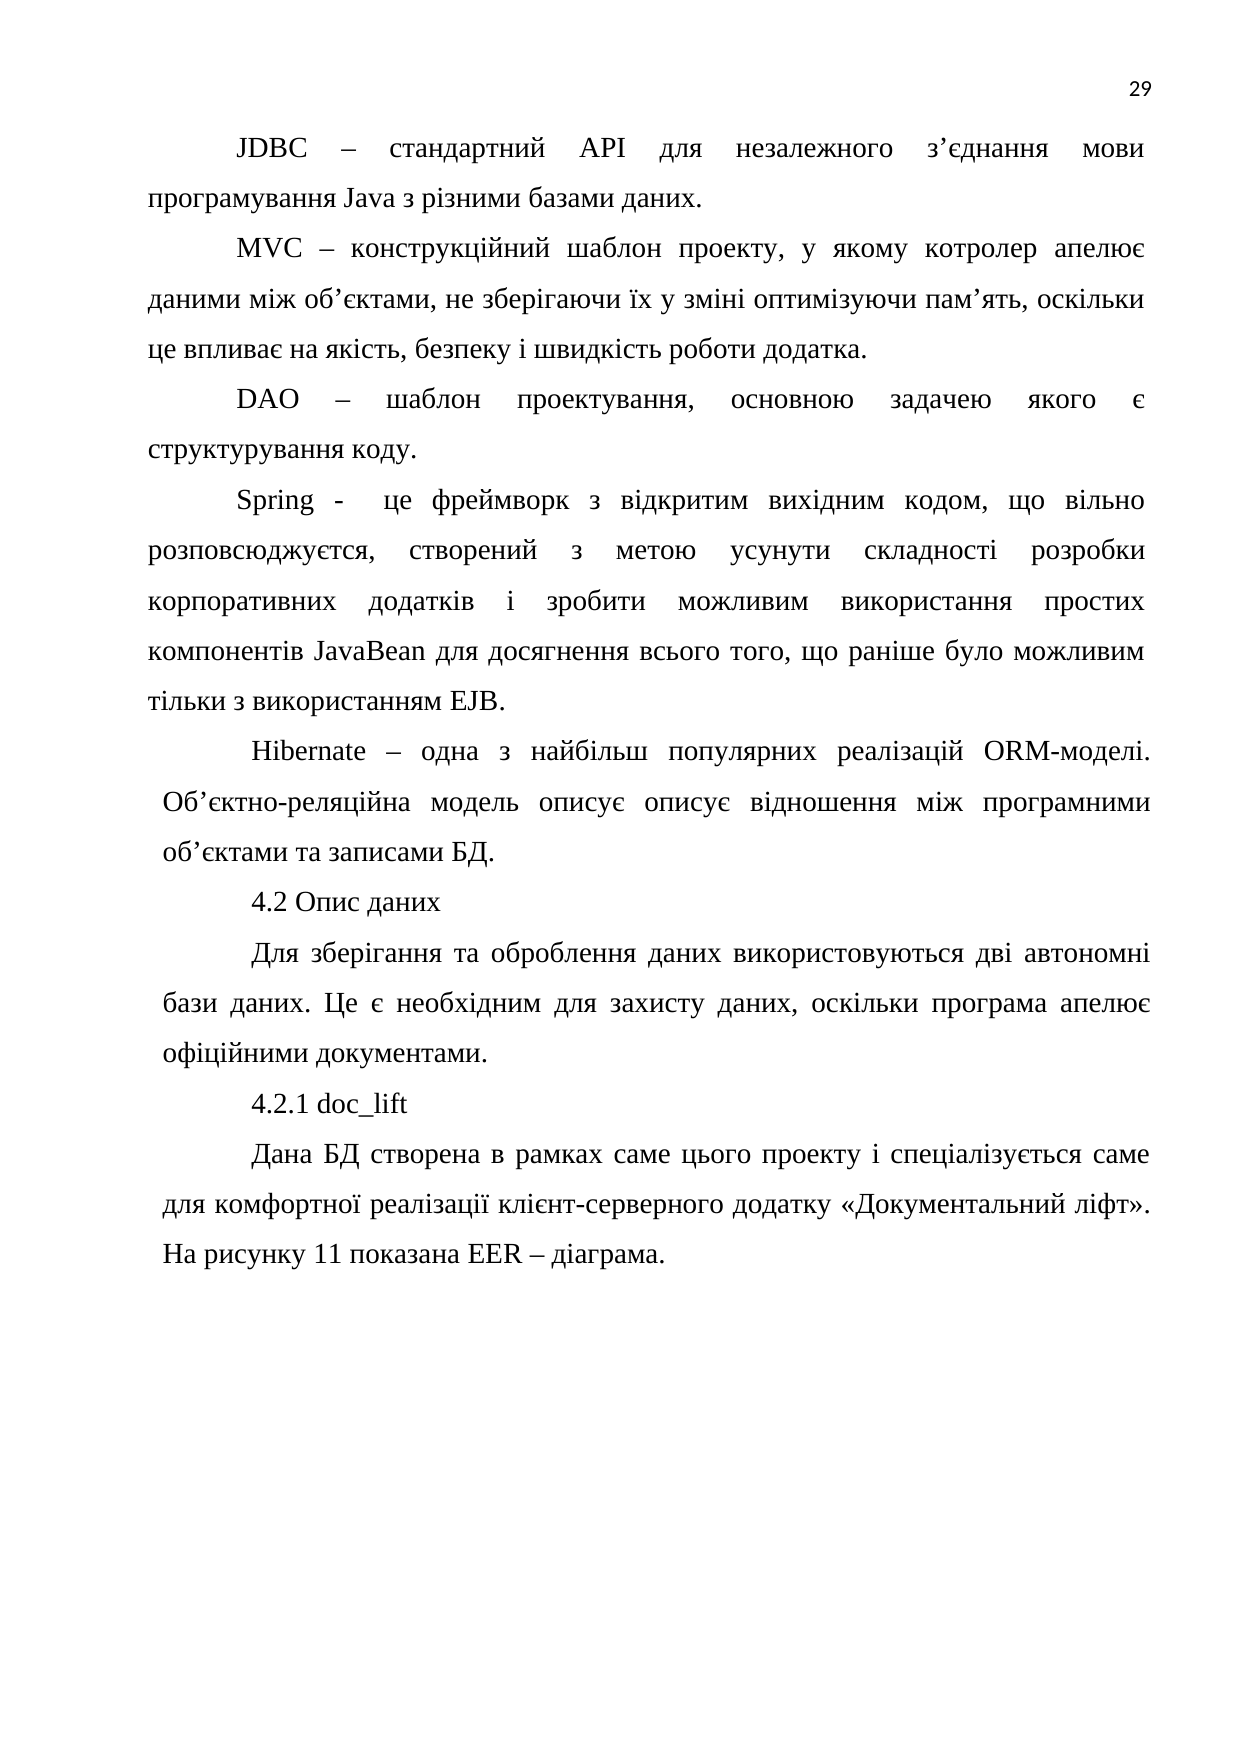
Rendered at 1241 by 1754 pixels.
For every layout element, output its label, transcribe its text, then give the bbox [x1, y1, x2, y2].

text Spring - це фреймворк з відкритим вихідним кодом, що вільно розповсюджуєтся, створений з метою усунути складності розробки корпоративних додатків і зробити можливим використання простих компонентів JavaBean для досягнення всього того, що раніше було можливим тільки з використанням EJB. [148, 482, 1146, 717]
text Hibernate – одна з найбільш популярних реалізацій ORM-моделі. Об’єктно-реляційна модель описує описує відношення між програмними об’єктами та записами БД. [162, 733, 1152, 868]
text Дана БД створена в рамках саме цього проекту і спеціалізується саме для комфортної реалізації клієнт-серверного додатку «Документальний ліфт». На рисунку 11 показана EER – діаграма. [162, 1136, 1152, 1270]
text Для зберігання та оброблення даних використовуються дві автономні бази даних. Це є необхідним для захисту даних, оскільки програма апелює офіційними документами. [162, 935, 1152, 1069]
text DAO – шаблон проектування, основною задачею якого є структурування коду. [148, 381, 1146, 465]
text 4.2 Опис даних [162, 884, 1152, 918]
text 4.2.1 doc_lift [162, 1086, 1152, 1119]
text JDBC – стандартний АРІ для незалежного з’єднання мови програмування Java з різними базами даних. [148, 130, 1146, 214]
text MVC – конструкційний шаблон проекту, у якому котролер апелює даними між об’єктами, не зберігаючи їх у зміні оптимізуючи пам’ять, оскільки це впливає на якість, безпеку і швидкість роботи додатка. [148, 230, 1146, 364]
